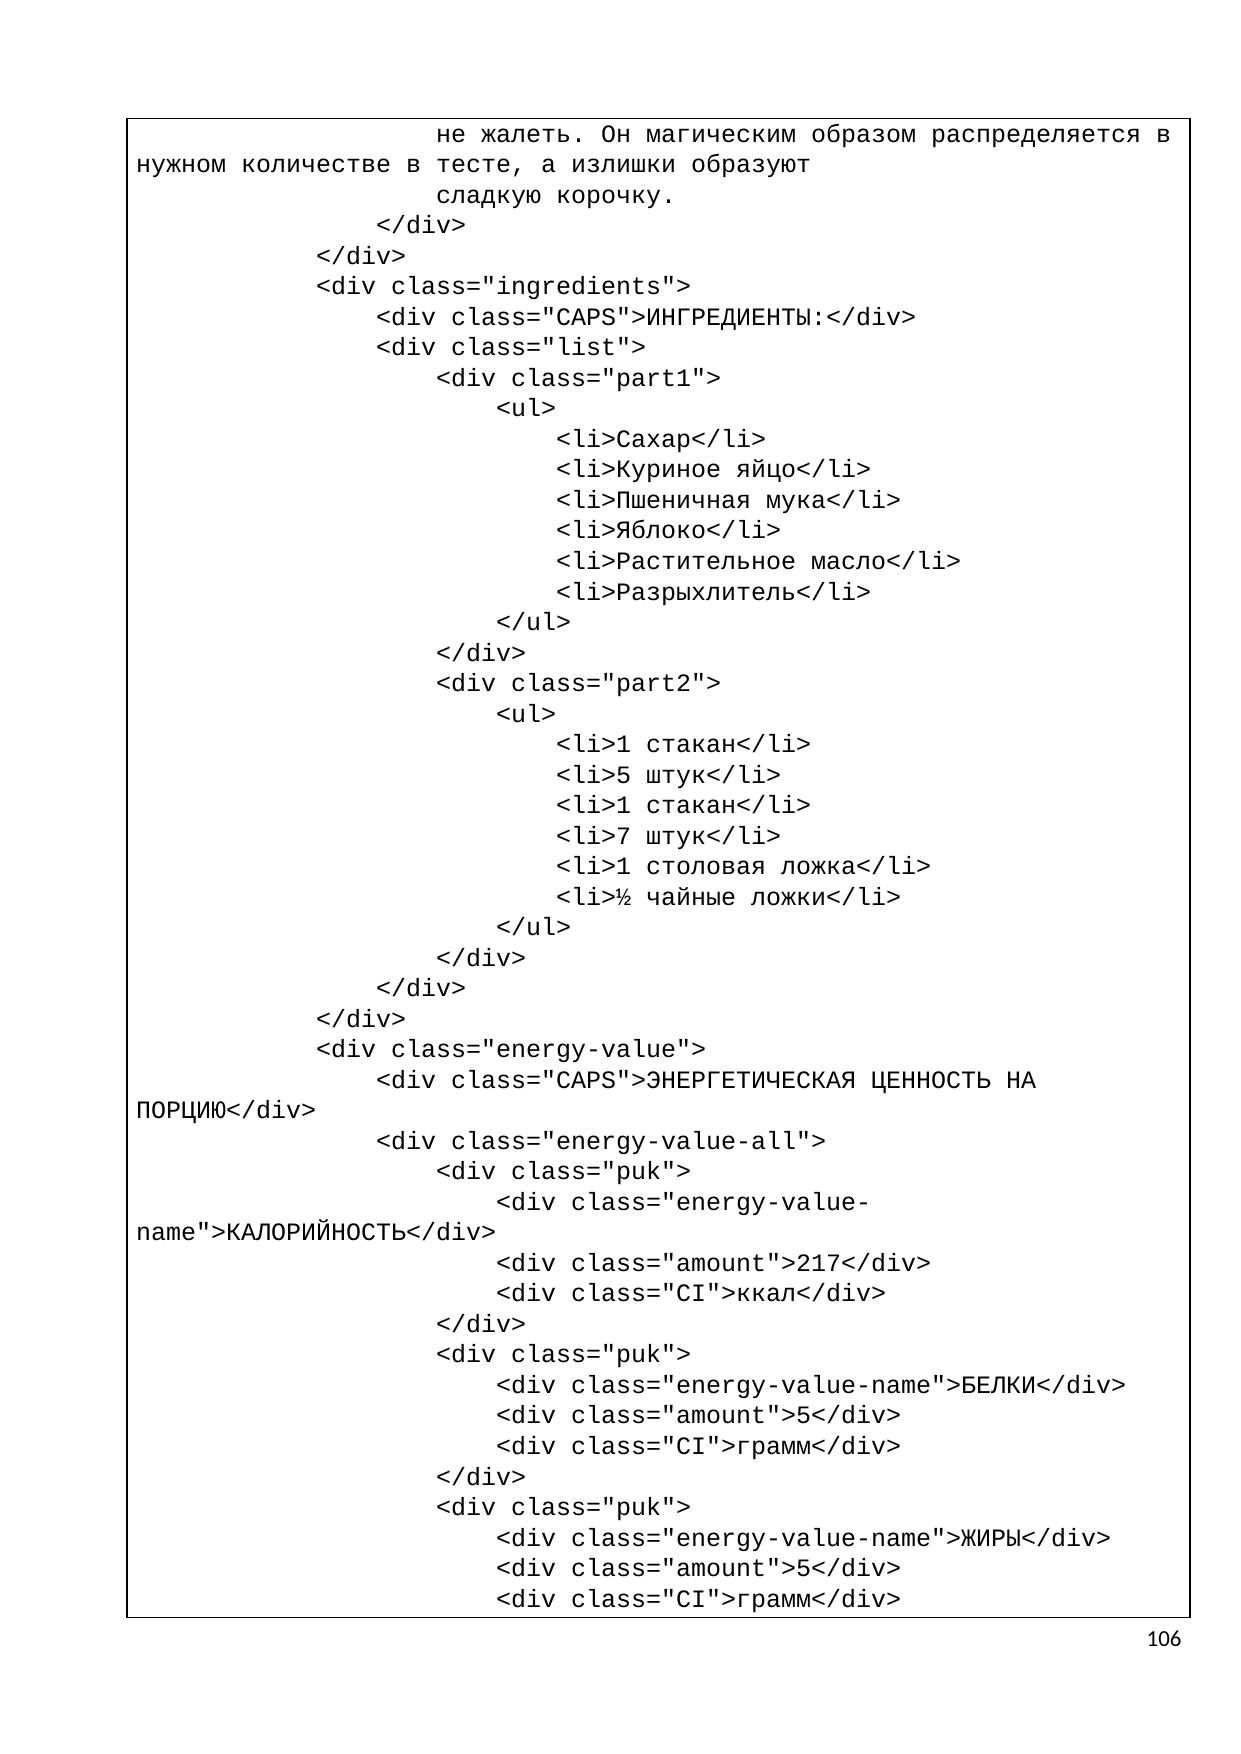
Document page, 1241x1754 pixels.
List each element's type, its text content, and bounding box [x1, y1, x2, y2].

text <ul> [128, 698, 1189, 728]
text </div> [128, 973, 1189, 1003]
text <div class="list"> [128, 332, 1189, 362]
text не жалеть. Он магическим образом распределяется в нужном количестве в тесте, а излишки образуют [128, 119, 1189, 179]
text <div class="amount">217</div> [128, 1247, 1189, 1278]
text <div class="amount">5</div> [128, 1400, 1189, 1431]
text <li>7 штук</li> [128, 820, 1189, 851]
text <li>5 штук</li> [128, 759, 1189, 789]
text </div> [128, 1308, 1189, 1339]
text <div class="amount">5</div> [128, 1553, 1189, 1583]
text <div class="CAPS">ИНГРЕДИЕНТЫ:</div> [128, 301, 1189, 332]
text <ul> [128, 393, 1189, 423]
text </div> [128, 637, 1189, 667]
text <li>1 стакан</li> [128, 789, 1189, 820]
text сладкую корочку. [128, 179, 1189, 210]
text <li>Растительное масло</li> [128, 545, 1189, 576]
text <li>Разрыхлитель</li> [128, 576, 1189, 606]
text </div> [128, 1461, 1189, 1492]
text </ul> [128, 912, 1189, 942]
text </div> [128, 240, 1189, 271]
text </div> [128, 210, 1189, 240]
text <li>Куриное яйцо</li> [128, 454, 1189, 484]
text <li>1 столовая ложка</li> [128, 851, 1189, 881]
text <div class="CI">ккал</div> [128, 1278, 1189, 1308]
text <div class="energy-value-all"> [128, 1125, 1189, 1156]
text <li>Яблоко</li> [128, 515, 1189, 545]
text <div class="puk"> [128, 1339, 1189, 1369]
text </div> [128, 942, 1189, 973]
text <div class="CAPS">ЭНЕРГЕТИЧЕСКАЯ ЦЕННОСТЬ НА ПОРЦИЮ</div> [128, 1064, 1189, 1125]
text <div class="part2"> [128, 667, 1189, 698]
text </div> [128, 1003, 1189, 1034]
text <li>Пшеничная мука</li> [128, 484, 1189, 515]
text <div class="puk"> [128, 1156, 1189, 1186]
text <li>1 стакан</li> [128, 728, 1189, 759]
text <div class="energy-value-name">ЖИРЫ</div> [128, 1522, 1189, 1553]
text <div class="CI">грамм</div> [128, 1431, 1189, 1461]
text <div class="part1"> [128, 362, 1189, 393]
text <li>Сахар</li> [128, 423, 1189, 454]
text <div class="puk"> [128, 1492, 1189, 1522]
text </ul> [128, 606, 1189, 637]
text <div class="energy-value-name">БЕЛКИ</div> [128, 1369, 1189, 1400]
text <div class="energy-value-name">КАЛОРИЙНОСТЬ</div> [128, 1186, 1189, 1247]
text <div class="energy-value"> [128, 1034, 1189, 1064]
text <div class="CI">грамм</div> [128, 1583, 1189, 1617]
text <div class="ingredients"> [128, 271, 1189, 301]
text <li>½ чайные ложки</li> [128, 881, 1189, 912]
